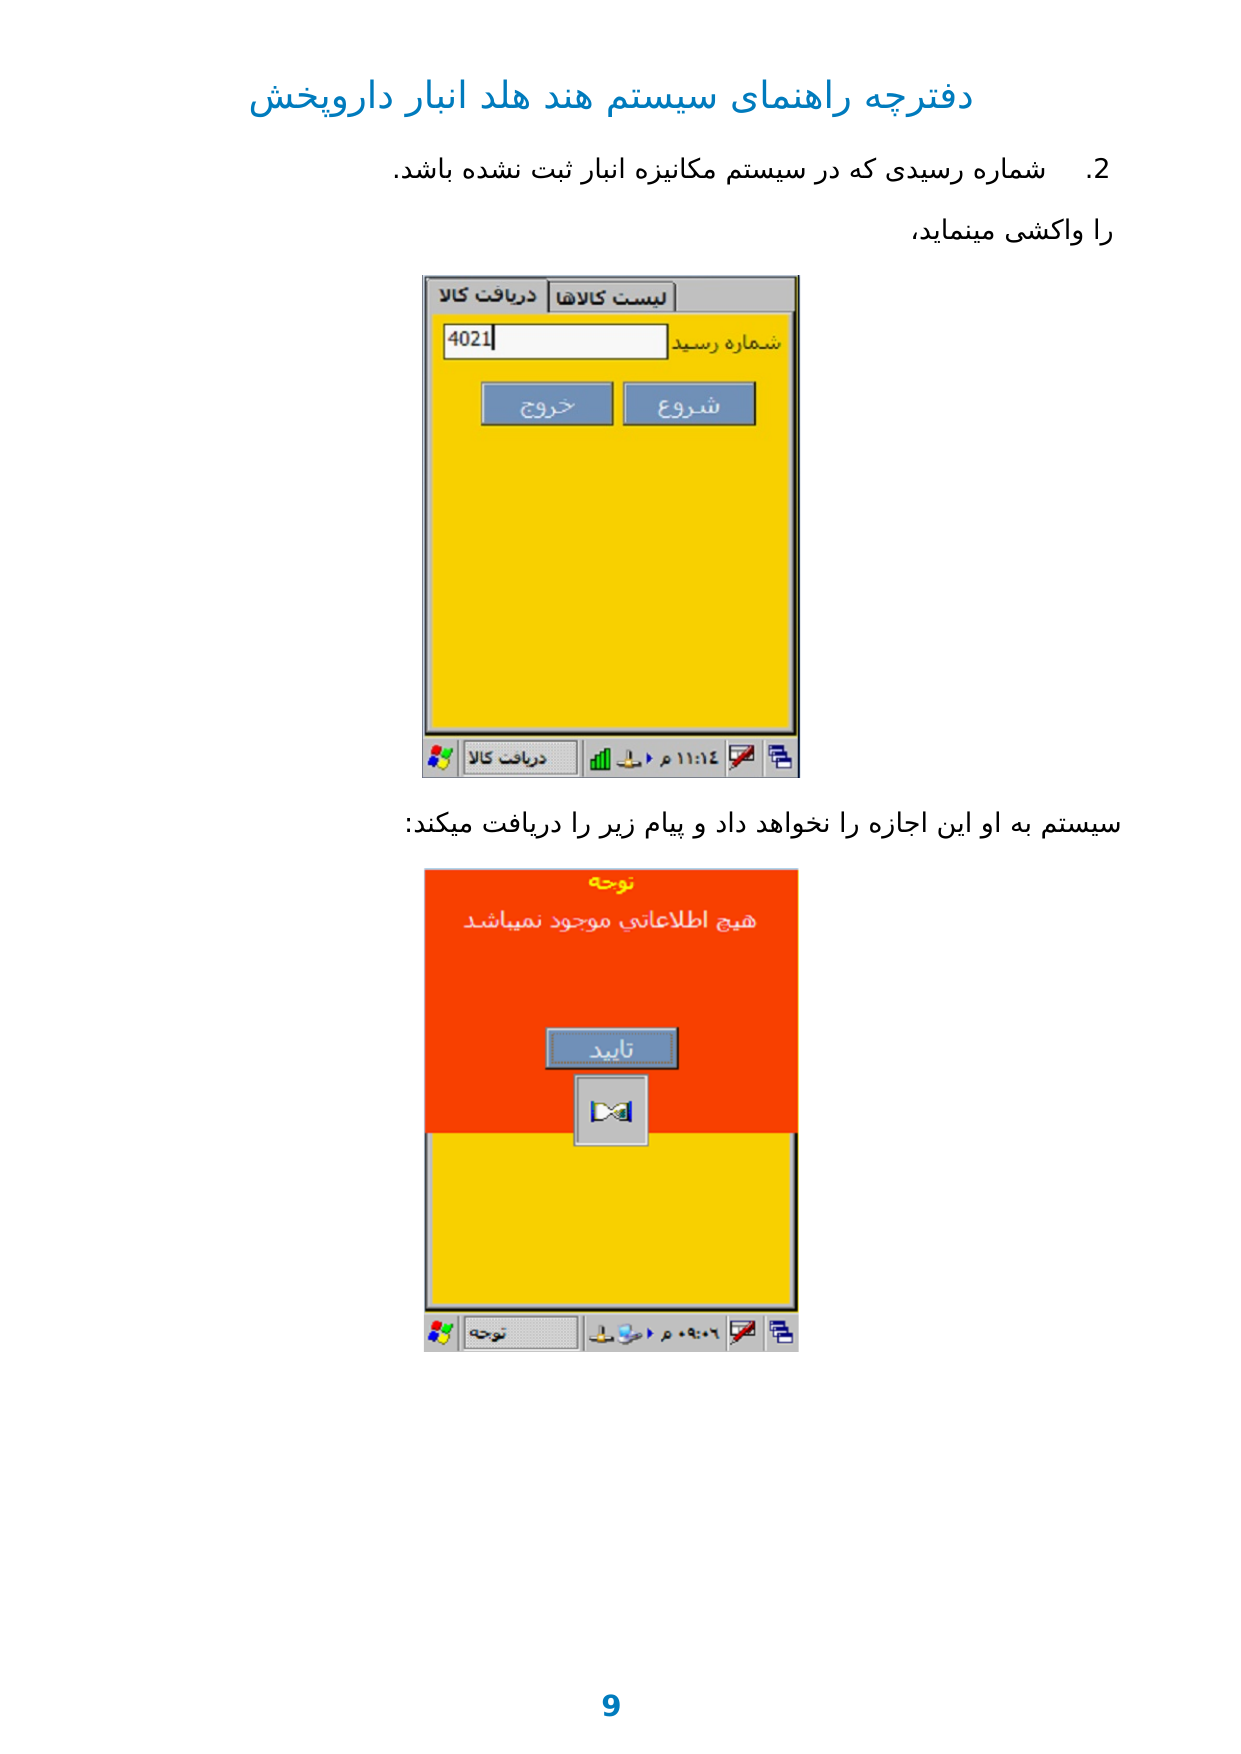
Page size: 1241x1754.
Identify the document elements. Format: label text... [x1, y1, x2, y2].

picture [423, 868, 799, 1352]
picture [422, 275, 801, 778]
text را واکشی مینماید، [100, 214, 1122, 246]
list شماره رسیدی که در سیستم مکانیزه انبار ثبت نشده باشد. [100, 153, 1084, 185]
text سیستم به او این اجازه را نخواهد داد و پیام زیر را دریافت میکند: [100, 807, 1122, 839]
